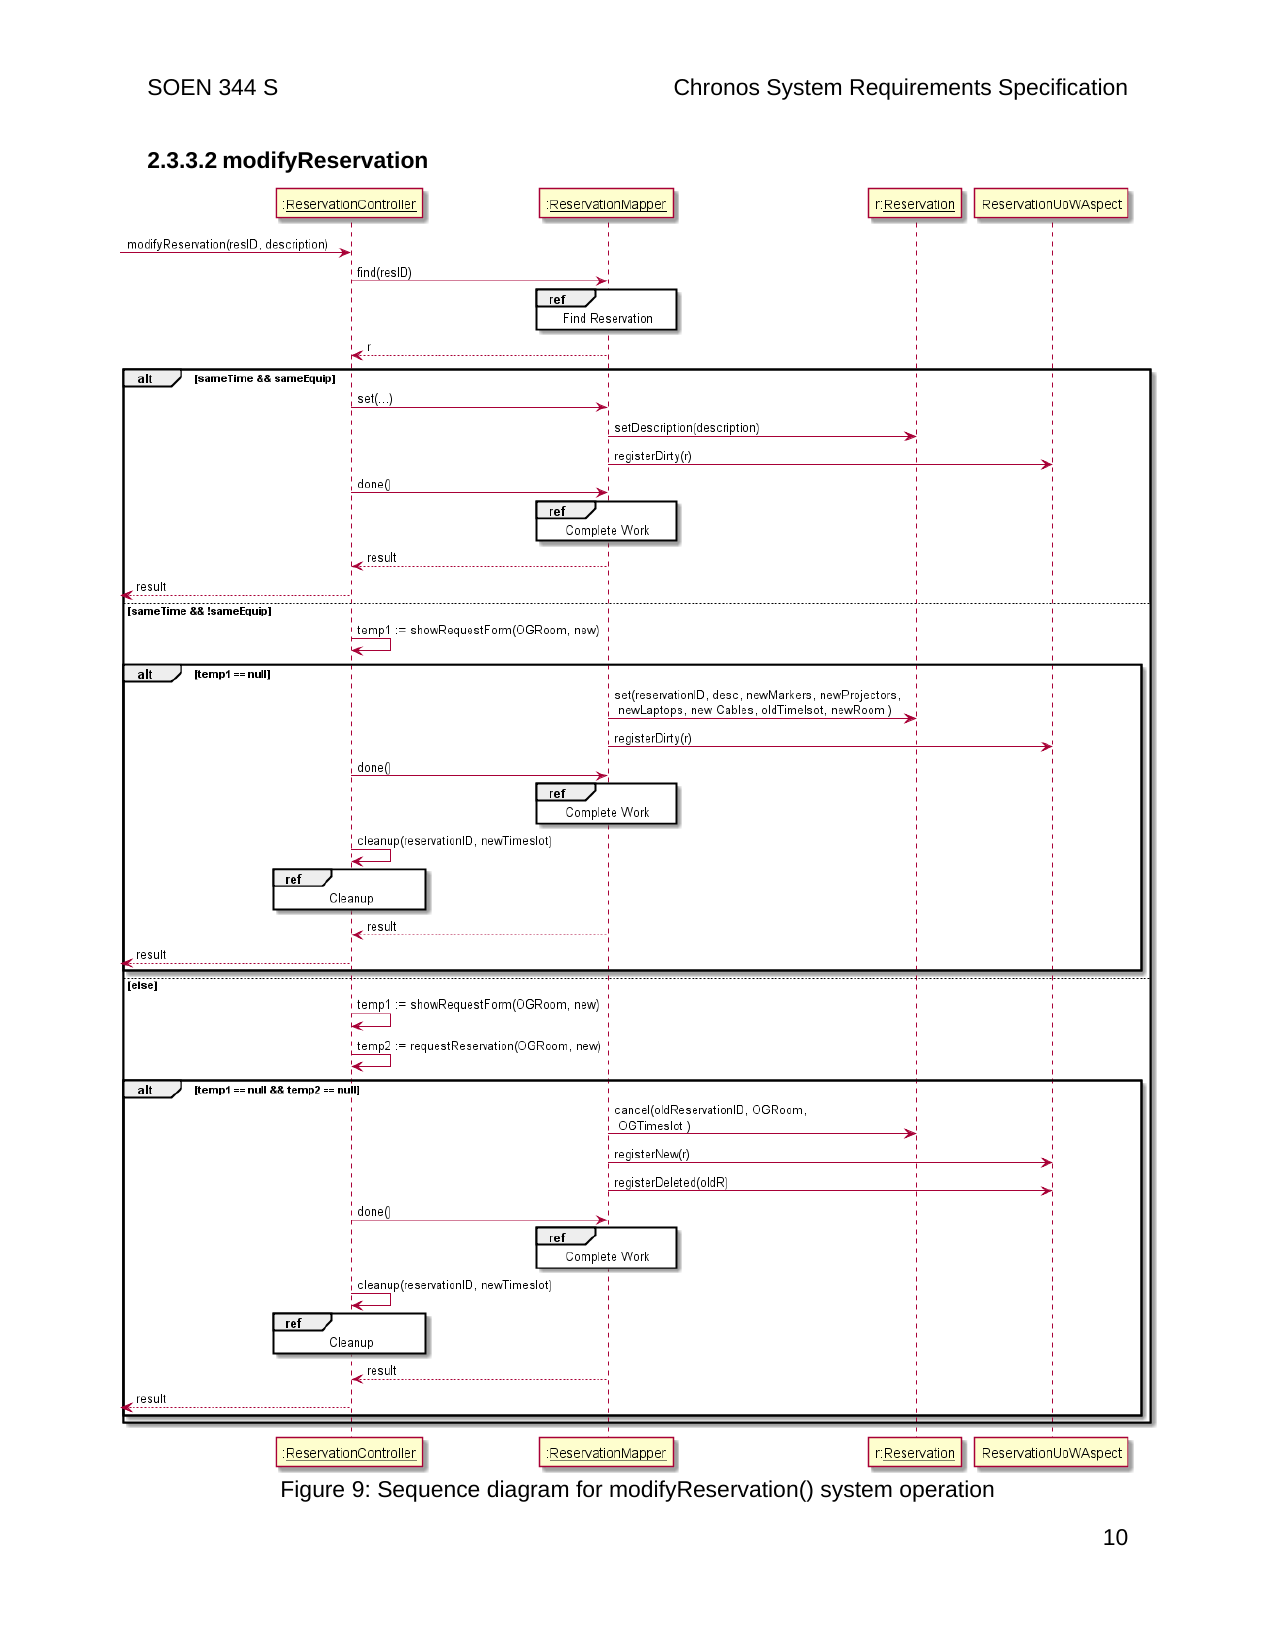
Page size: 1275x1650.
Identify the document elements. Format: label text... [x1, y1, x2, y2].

subtitle modifyReservation [147, 147, 1128, 173]
picture [117, 185, 1160, 1476]
